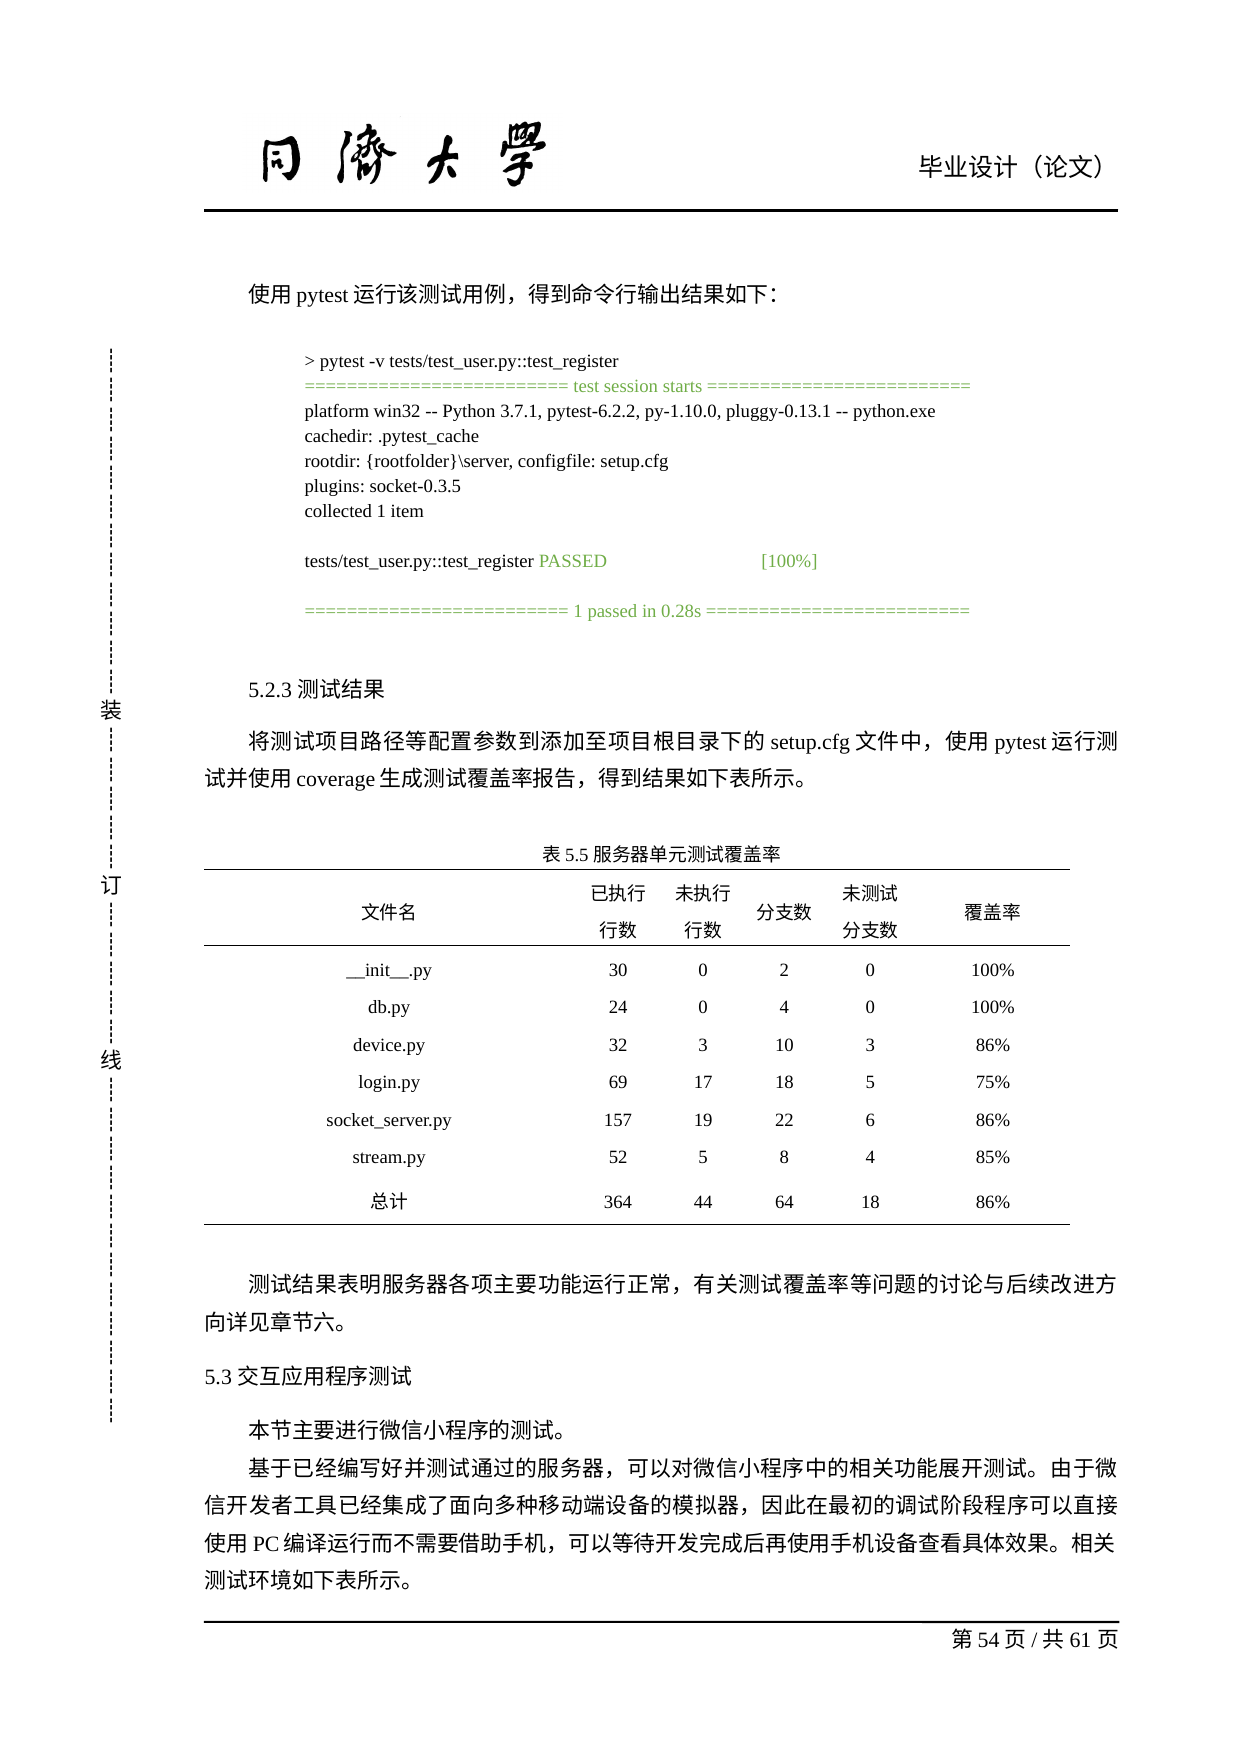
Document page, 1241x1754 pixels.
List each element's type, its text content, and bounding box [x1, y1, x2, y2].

table_cell 8 [744, 1134, 824, 1171]
text plugins: socket-0.3.5 [304, 473, 1118, 498]
text 测试结果表明服务器各项主要功能运行正常，有关测试覆盖率等问题的讨论与后续改进方向详见章节六。 [204, 1262, 1118, 1337]
table_cell 86% [916, 1021, 1069, 1059]
table_cell 19 [662, 1096, 743, 1134]
table_cell stream.py [204, 1134, 573, 1171]
table_cell socket_server.py [204, 1096, 573, 1134]
table_cell 364 [574, 1171, 662, 1224]
text collected 1 item [304, 498, 1118, 523]
table_cell 3 [825, 1021, 916, 1059]
text cachedir: .pytest_cache [304, 423, 1118, 448]
table_cell 157 [574, 1096, 662, 1134]
table_cell 0 [825, 984, 916, 1021]
table_cell 86% [916, 1096, 1069, 1134]
table_header 未执行行数 [662, 870, 743, 945]
table_cell 10 [744, 1021, 824, 1059]
table_cell 24 [574, 984, 662, 1021]
text 本节主要进行微信小程序的测试。 [204, 1409, 1118, 1446]
text tests/test_user.py::test_register PASSED [100%] [304, 548, 1118, 573]
table_header 分支数 [744, 870, 824, 945]
table_cell 0 [662, 984, 743, 1021]
table_cell 22 [744, 1096, 824, 1134]
text 表5.5 服务器单元测试覆盖率 [204, 832, 1118, 869]
table_cell 6 [825, 1096, 916, 1134]
table_cell 5 [825, 1059, 916, 1096]
table_cell 3 [662, 1021, 743, 1059]
table_cell 4 [744, 984, 824, 1021]
table_cell 100% [916, 946, 1069, 984]
table_cell db.py [204, 984, 573, 1021]
table_cell 32 [574, 1021, 662, 1059]
text 基于已经编写好并测试通过的服务器，可以对微信小程序中的相关功能展开测试。由于微信开发者工具已经集成了面向多种移动端设备的模拟器，因此在最初的调试阶段程序可以直接使用PC编译运行而不需要借助手机，可以等待开发完成后再使用手机设备查看具体效果。相关测试环境如下表所示。 [204, 1446, 1118, 1596]
table_cell 总计 [204, 1171, 573, 1224]
table_cell 52 [574, 1134, 662, 1171]
text > pytest -v tests/test_user.py::test_register [304, 348, 1118, 373]
text ========================= 1 passed in 0.28s ========================= [304, 598, 1118, 623]
text 5.2.3 测试结果 [204, 677, 1114, 702]
table_cell 5 [662, 1134, 743, 1171]
text rootdir: {rootfolder}\server, configfile: setup.cfg [304, 448, 1118, 473]
table_cell 86% [916, 1171, 1069, 1224]
table_cell device.py [204, 1021, 573, 1059]
table_cell 0 [825, 946, 916, 984]
table_cell 4 [825, 1134, 916, 1171]
text 将测试项目路径等配置参数到添加至项目根目录下的setup.cfg文件中，使用pytest运行测试并使用coverage生成测试覆盖率报告，得到结果如下表所示。 [204, 719, 1118, 794]
table_header 覆盖率 [916, 870, 1069, 945]
table_cell 17 [662, 1059, 743, 1096]
table_header 未测试分支数 [825, 870, 916, 945]
picture [241, 113, 564, 193]
table_header 已执行行数 [574, 870, 662, 945]
text ========================= test session starts ========================= [304, 373, 1118, 398]
table_cell 100% [916, 984, 1069, 1021]
table_cell __init__.py [204, 946, 573, 984]
table_cell login.py [204, 1059, 573, 1096]
table_cell 2 [744, 946, 824, 984]
table_cell 18 [825, 1171, 916, 1224]
table_header 文件名 [204, 870, 573, 945]
text platform win32 -- Python 3.7.1, pytest-6.2.2, py-1.10.0, pluggy-0.13.1 -- python.exe [304, 398, 1118, 423]
table_cell 69 [574, 1059, 662, 1096]
text 5.3 交互应用程序测试 [204, 1354, 1118, 1392]
text 使用pytest运行该测试用例，得到命令行输出结果如下： [204, 273, 1118, 310]
table_cell 18 [744, 1059, 824, 1096]
table_cell 75% [916, 1059, 1069, 1096]
table_cell 85% [916, 1134, 1069, 1171]
table_cell 0 [662, 946, 743, 984]
table_cell 64 [744, 1171, 824, 1224]
table_cell 30 [574, 946, 662, 984]
table_cell 44 [662, 1171, 743, 1224]
